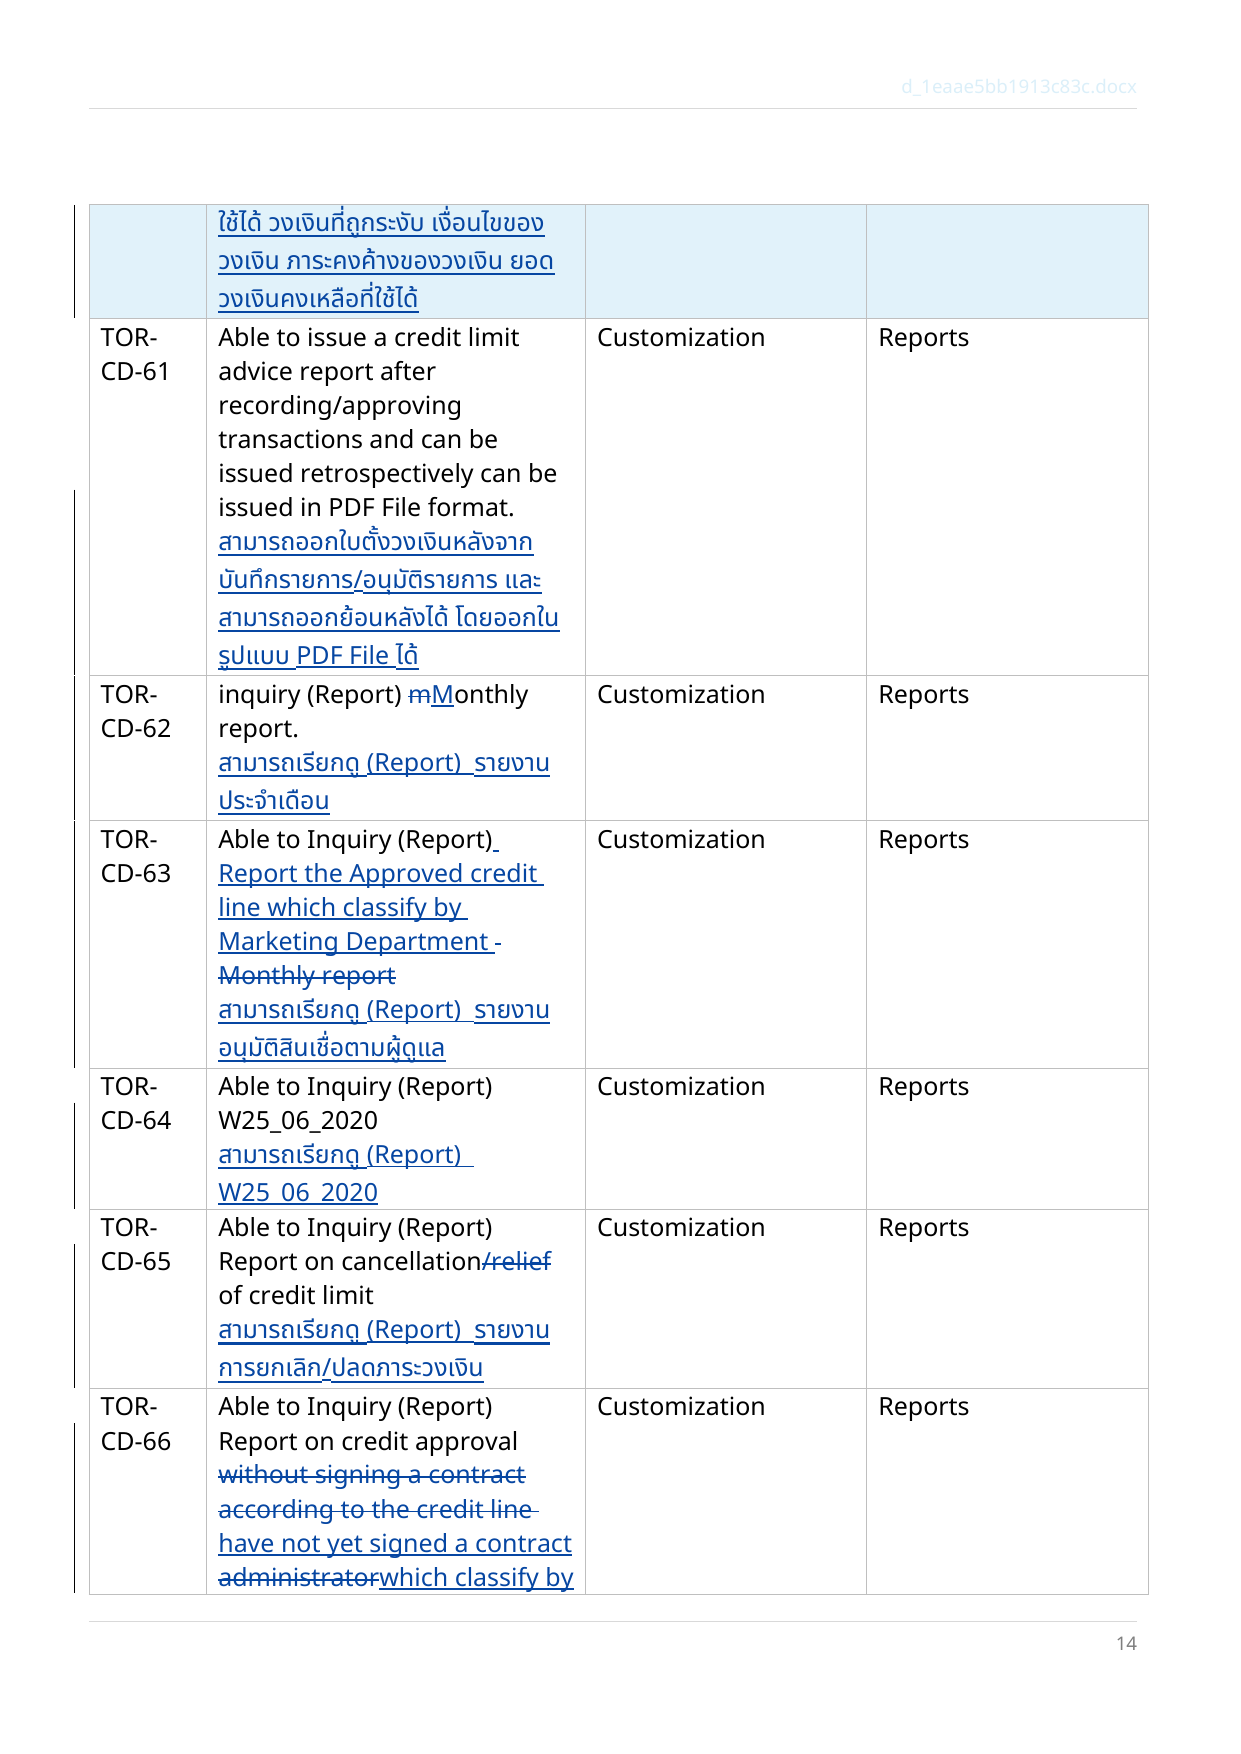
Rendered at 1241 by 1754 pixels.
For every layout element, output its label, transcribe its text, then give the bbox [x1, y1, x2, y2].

table_cell TOR-CD-65 [90, 1210, 206, 1388]
table_cell TOR-CD-66 [90, 1389, 206, 1593]
table_cell Customization [586, 1069, 866, 1209]
table_cell Customization [586, 676, 866, 820]
table_cell Reports [867, 821, 1148, 1067]
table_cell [207, 1389, 585, 1593]
table_cell TOR-CD-64 [90, 1069, 206, 1209]
table_cell Reports [867, 676, 1148, 820]
table_cell Customization [586, 821, 866, 1067]
table_cell Reports [867, 319, 1148, 675]
table_cell Customization [586, 319, 866, 675]
table_cell Able to Inquiry (Report) [207, 821, 585, 1067]
table_cell TOR-CD-62 [90, 676, 206, 820]
table_cell TOR-CD-63 [90, 821, 206, 1067]
table_cell Able to Inquiry (Report) W25_06_2020 [207, 1069, 585, 1209]
table_cell Customization [586, 1389, 866, 1593]
table_cell Reports [867, 1210, 1148, 1388]
table_cell Customization [586, 1210, 866, 1388]
table_cell inquiry (Report) onthly report. [207, 676, 585, 820]
table_cell Able to Inquiry (Report) Report on cancellation of credit limit [207, 1210, 585, 1388]
table_cell Reports [867, 1069, 1148, 1209]
table_cell Reports [867, 1389, 1148, 1593]
table_cell TOR-CD-61 [90, 319, 206, 675]
table_cell Able to issue a credit limit advice report after recording/approving transactions and can be issued retrospectively can be issued in PDF File format. [207, 319, 585, 675]
